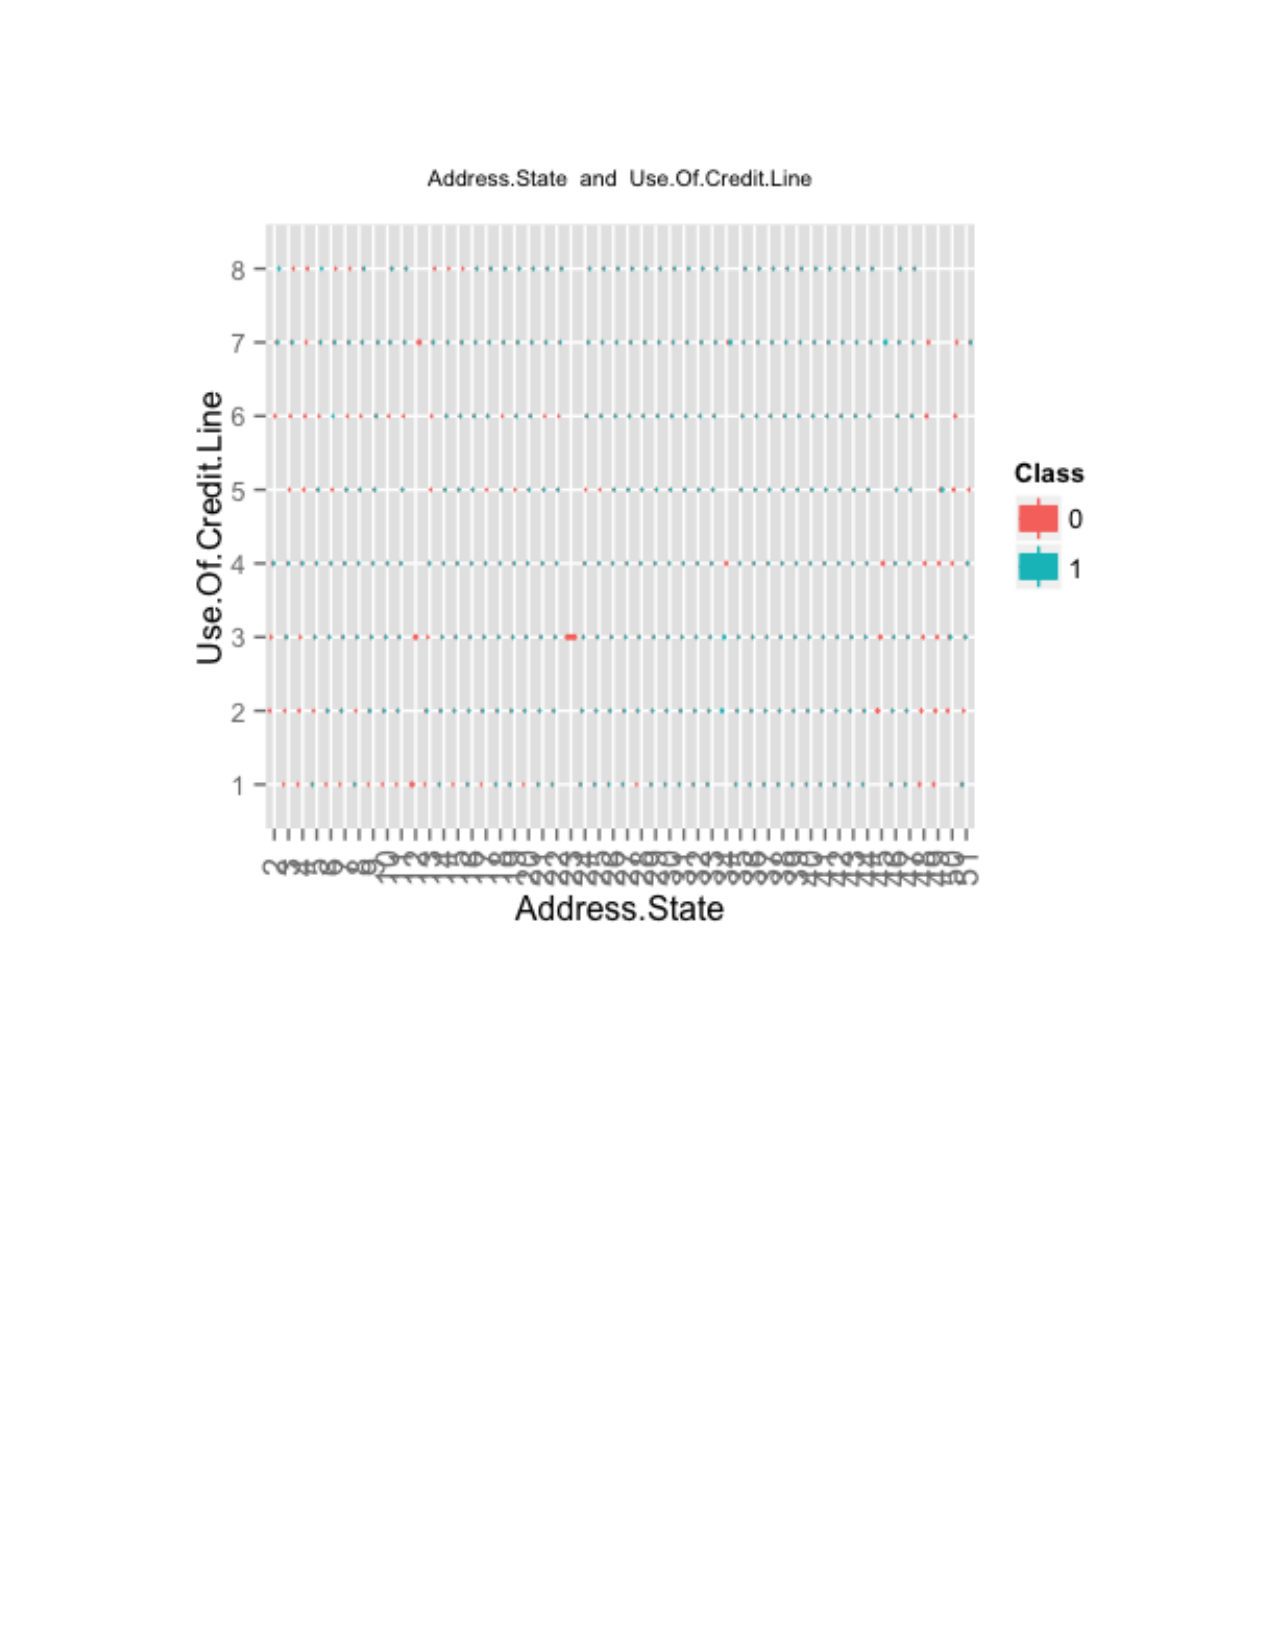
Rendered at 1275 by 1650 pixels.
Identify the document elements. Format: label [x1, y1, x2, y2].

picture [168, 150, 1169, 950]
